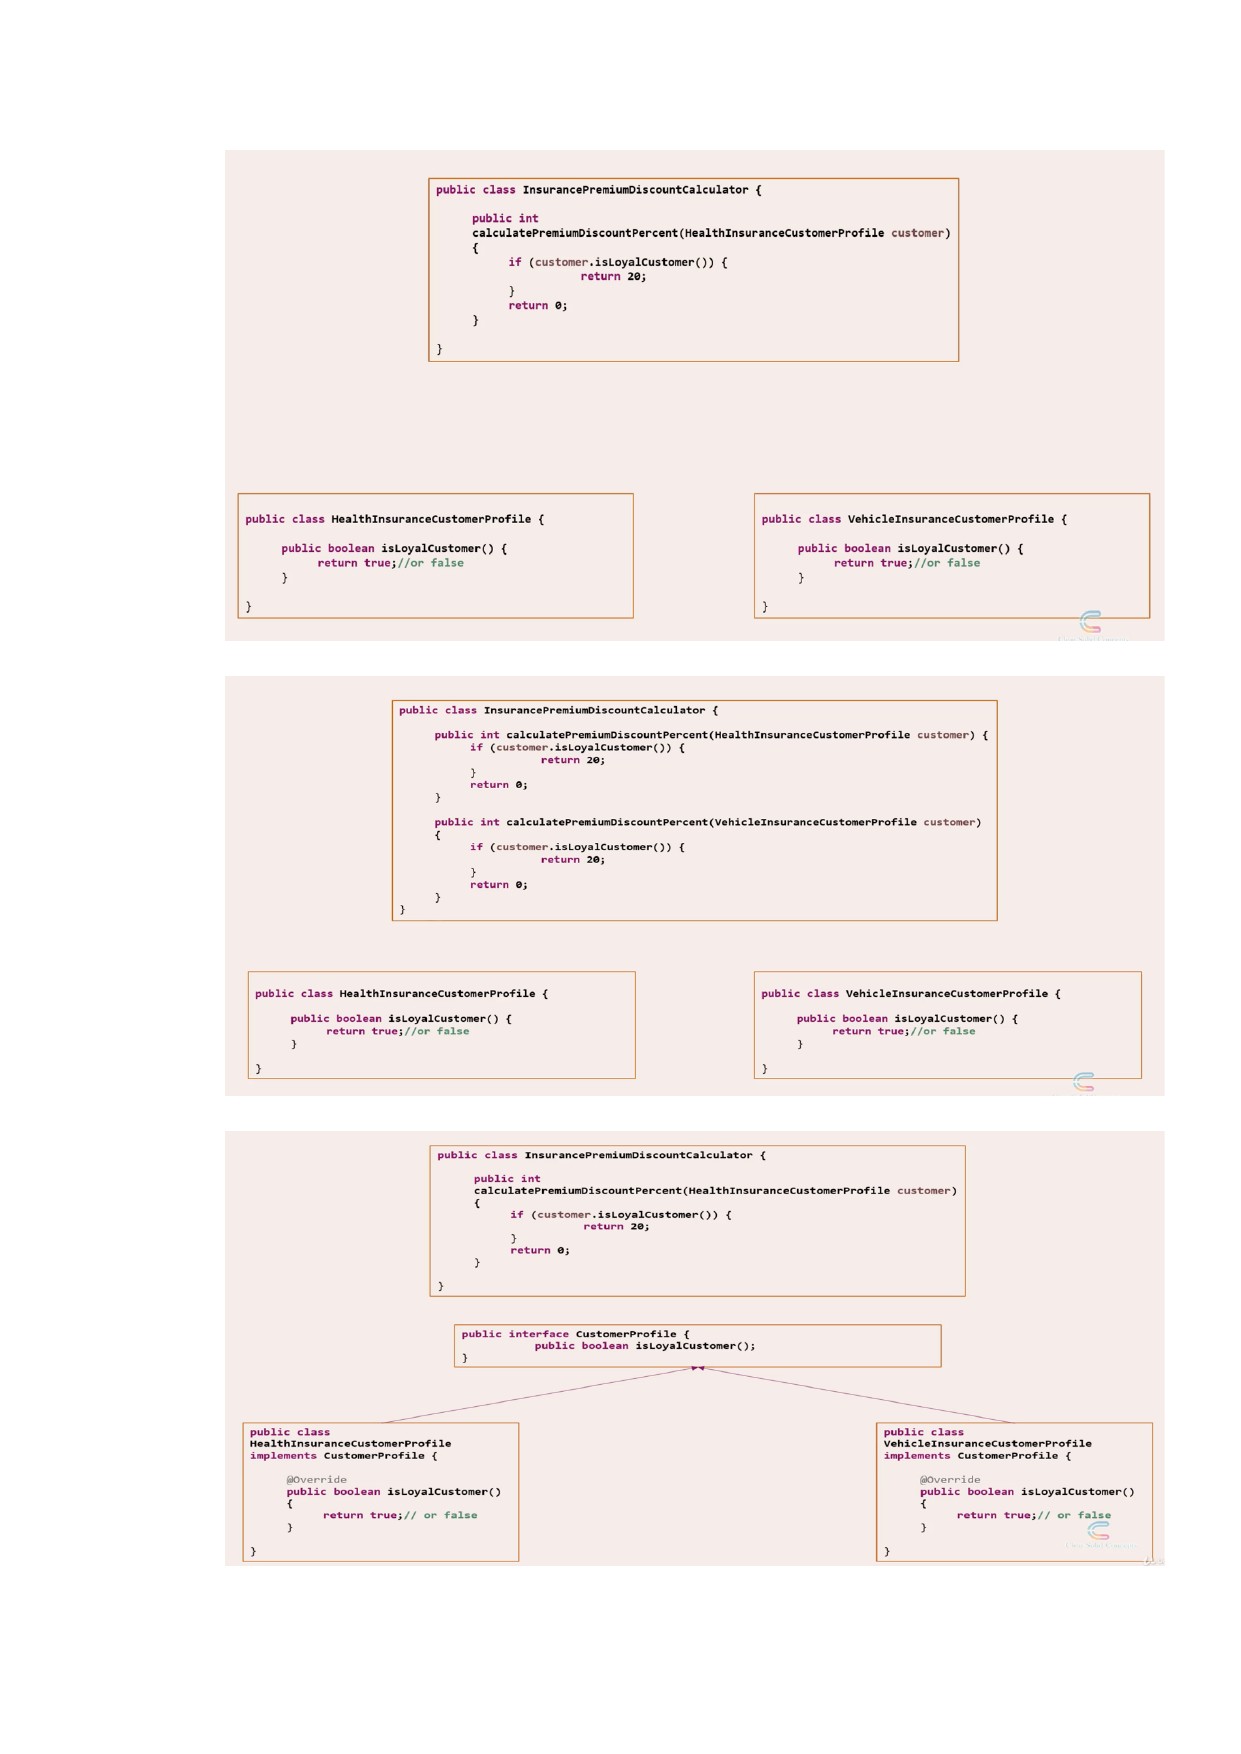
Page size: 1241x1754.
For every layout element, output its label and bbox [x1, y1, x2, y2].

picture [225, 150, 1165, 641]
picture [225, 1131, 1165, 1566]
picture [225, 676, 1165, 1096]
